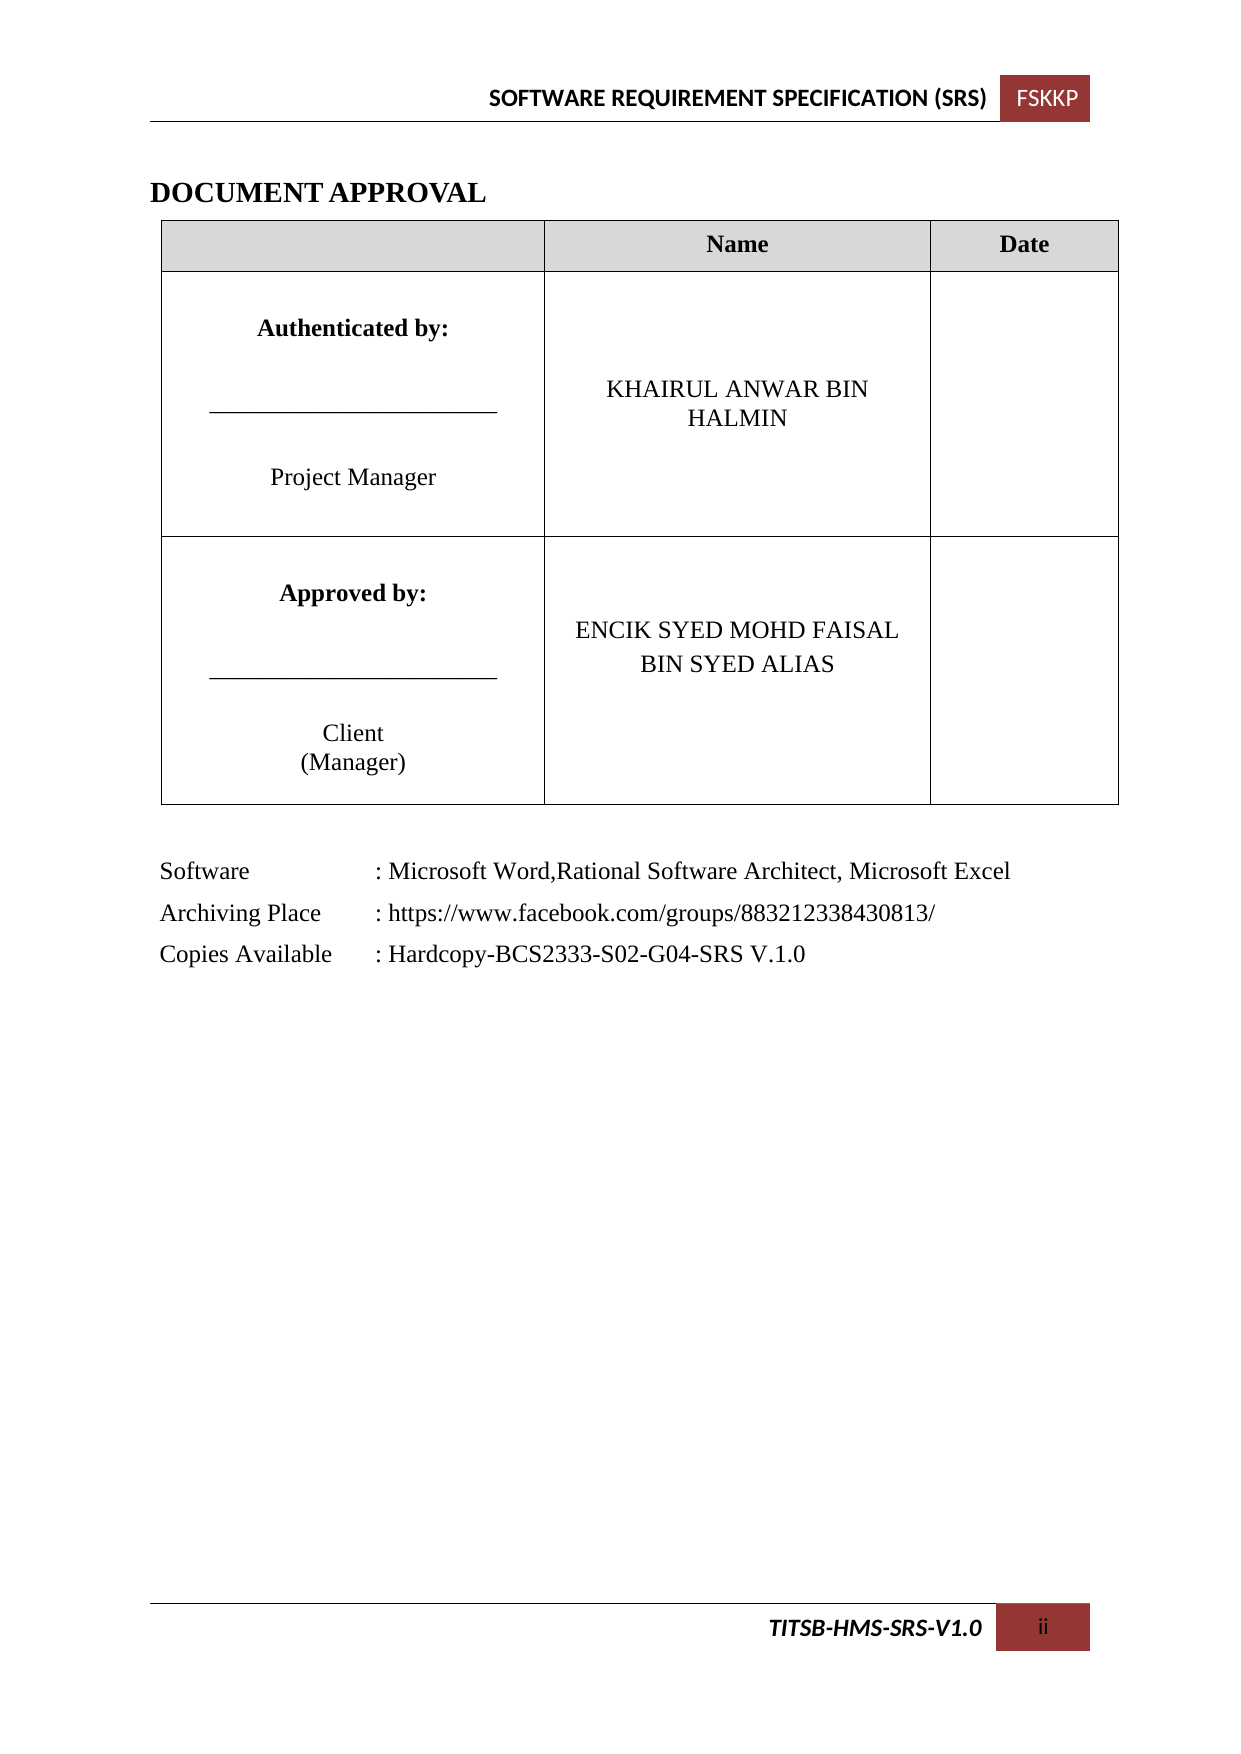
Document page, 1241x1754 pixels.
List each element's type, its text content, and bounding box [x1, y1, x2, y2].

table_cell Approved by: _______________________ Client (Manager) [162, 537, 544, 804]
text Software : Microsoft Word,Rational Software Architect, Microsoft Excel [159, 856, 1090, 885]
table_cell Authenticated by: _______________________ Project Manager [162, 272, 544, 536]
table_header Name [545, 221, 930, 271]
text Archiving Place : https://www.facebook.com/groups/883212338430813/ [159, 898, 1099, 926]
table_header Date [931, 221, 1118, 271]
table_cell ENCIK SYED MOHD FAISAL BIN SYED ALIAS [545, 537, 930, 804]
text Copies Available : Hardcopy-BCS2333-S02-G04-SRS V.1.0 [159, 939, 1099, 968]
table_cell [931, 537, 1118, 804]
table_header [162, 221, 544, 271]
table_cell KHAIRUL ANWAR BIN HALMIN [545, 272, 930, 536]
subtitle DOCUMENT APPROVAL [150, 175, 1090, 208]
table_cell [931, 272, 1118, 536]
